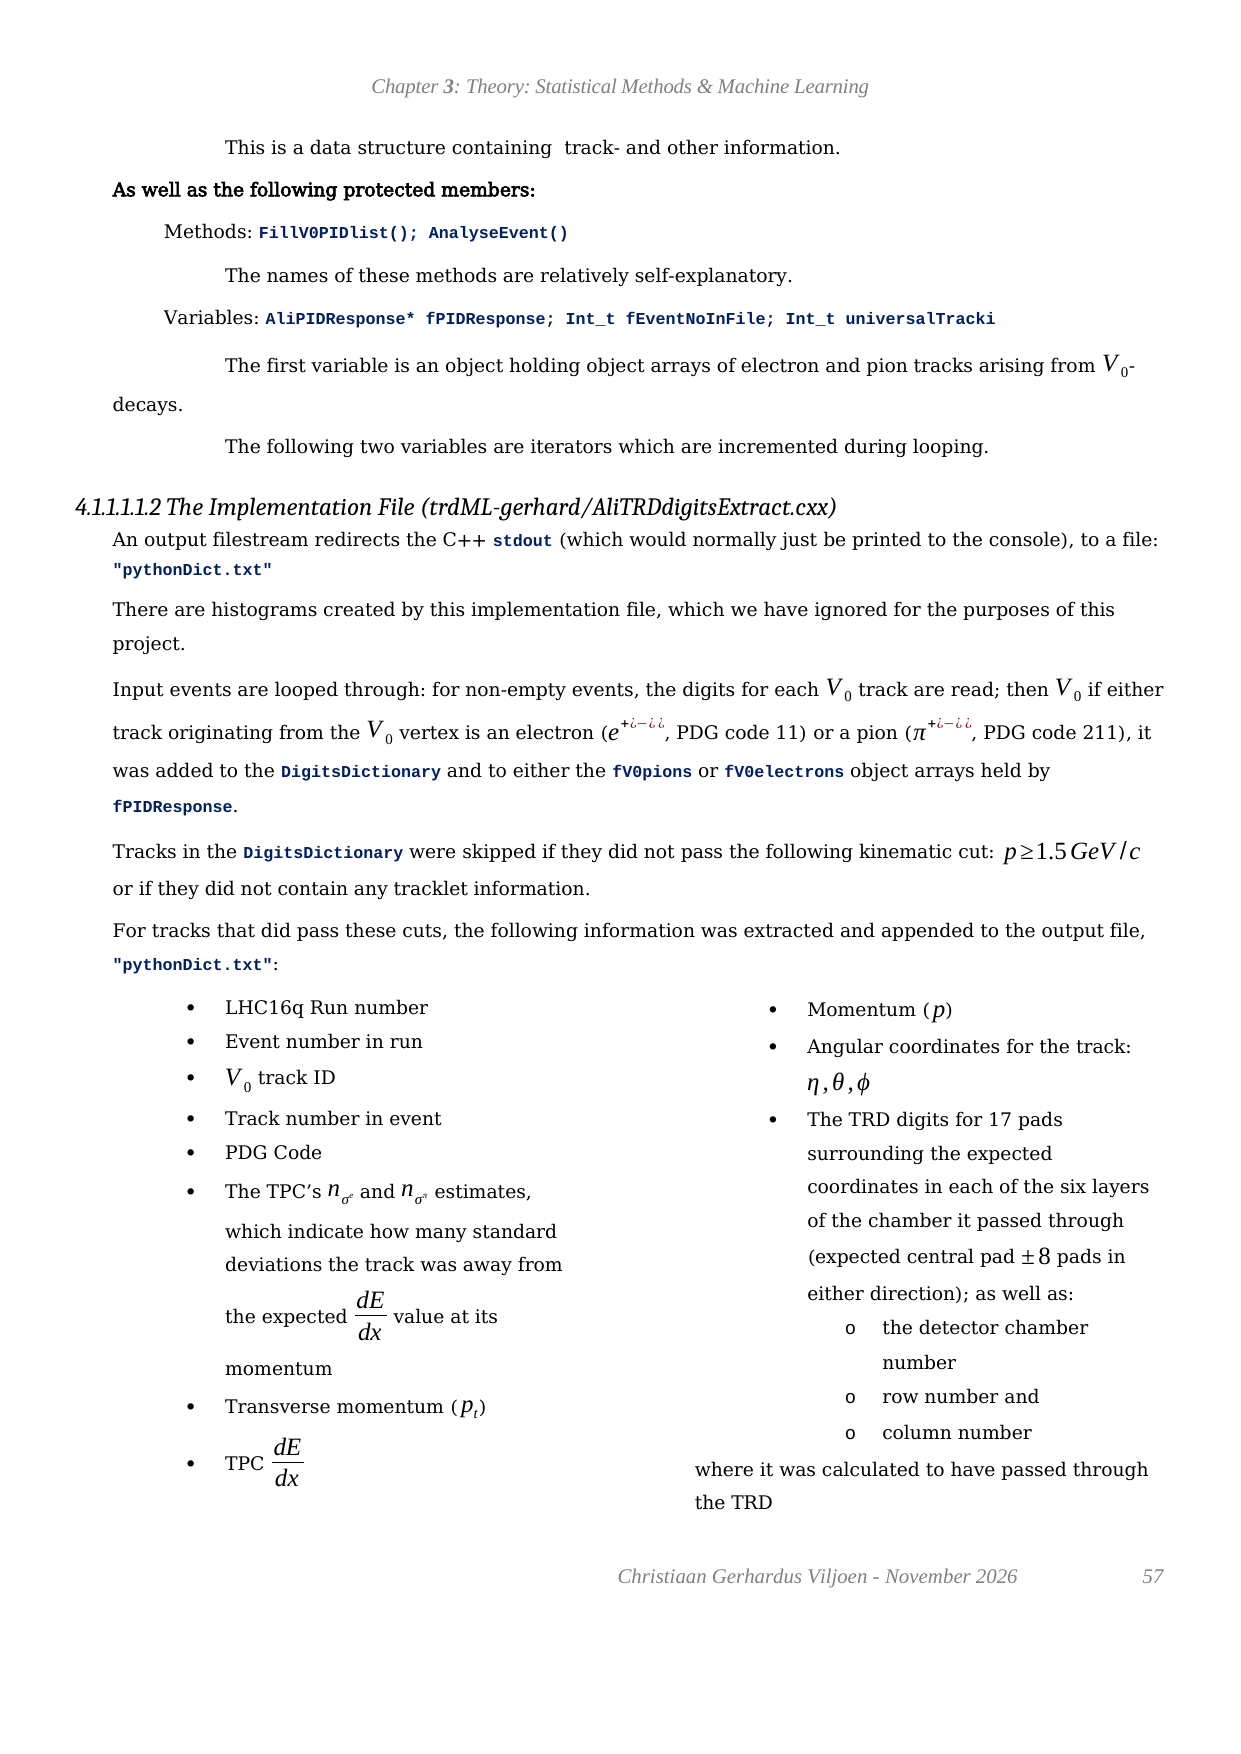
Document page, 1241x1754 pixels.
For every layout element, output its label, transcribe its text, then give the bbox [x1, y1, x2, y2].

list Event number in run [187, 1030, 583, 1053]
text This is a data structure containing track- and other information. [112, 135, 1165, 158]
list TPC [187, 1434, 583, 1493]
list Angular coordinates for the track: [769, 1035, 1165, 1096]
list The TPC’s and estimates, which indicate how many standard deviations the track was away from the expected value at its momentum [187, 1175, 583, 1380]
list Momentum () [769, 996, 1165, 1023]
list column number [844, 1421, 1165, 1445]
text For tracks that did pass these cuts, the following information was extracted and appended to the output file, "pythonDict.txt": [112, 918, 1165, 976]
text Variables: AliPIDResponse* fPIDResponse; Int_t fEventNoInFile; Int_t universalTracki [112, 306, 1165, 329]
text An output filestream redirects the C++ stdout (which would normally just be printed to the console), to a file: "pythonDict.txt" [112, 528, 1165, 580]
text The first variable is an object holding object arrays of electron and pion tracks arising from -decays. [112, 350, 1165, 415]
text The following two variables are iterators which are incremented during looping. [112, 434, 1165, 457]
list LHC16q Run number [187, 996, 583, 1018]
list row number and [844, 1385, 1165, 1409]
list Track number in event [187, 1107, 583, 1129]
text Tracks in the DigitsDictionary were skipped if they did not pass the following kinematic cut: or if they did not contain any tracklet information. [112, 837, 1165, 899]
text The names of these methods are relatively self-explanatory. [112, 263, 1165, 286]
list Transverse momentum () [187, 1391, 583, 1422]
list where it was calculated to have passed through the TRD [694, 1457, 1165, 1514]
text As well as the following protected members: [112, 177, 1165, 200]
text There are histograms created by this implementation file, which we have ignored for the purposes of this project. [112, 598, 1165, 654]
list PDG Code [187, 1141, 583, 1163]
list track ID [187, 1064, 583, 1095]
text Input events are looped through: for non-empty events, the digits for each track are read; then if either track originating from the vertex is an electron (, PDG code 11) or a pion (, PDG code 211), it was added to the DigitsDictionary and to either the fV0pions or fV0electrons object arrays held by fPIDResponse. [112, 673, 1165, 817]
text Methods: FillV0PIDlist(); AnalyseEvent() [112, 219, 1165, 243]
list the detector chamber number [844, 1315, 1165, 1373]
list The TRD digits for 17 pads surrounding the expected coordinates in each of the six layers of the chamber it passed through (expected central pad pads in either direction); as well as: [769, 1108, 1165, 1304]
subtitle The Implementation File (trdML-gerhard/AliTRDdigitsExtract.cxx) [75, 493, 1165, 522]
